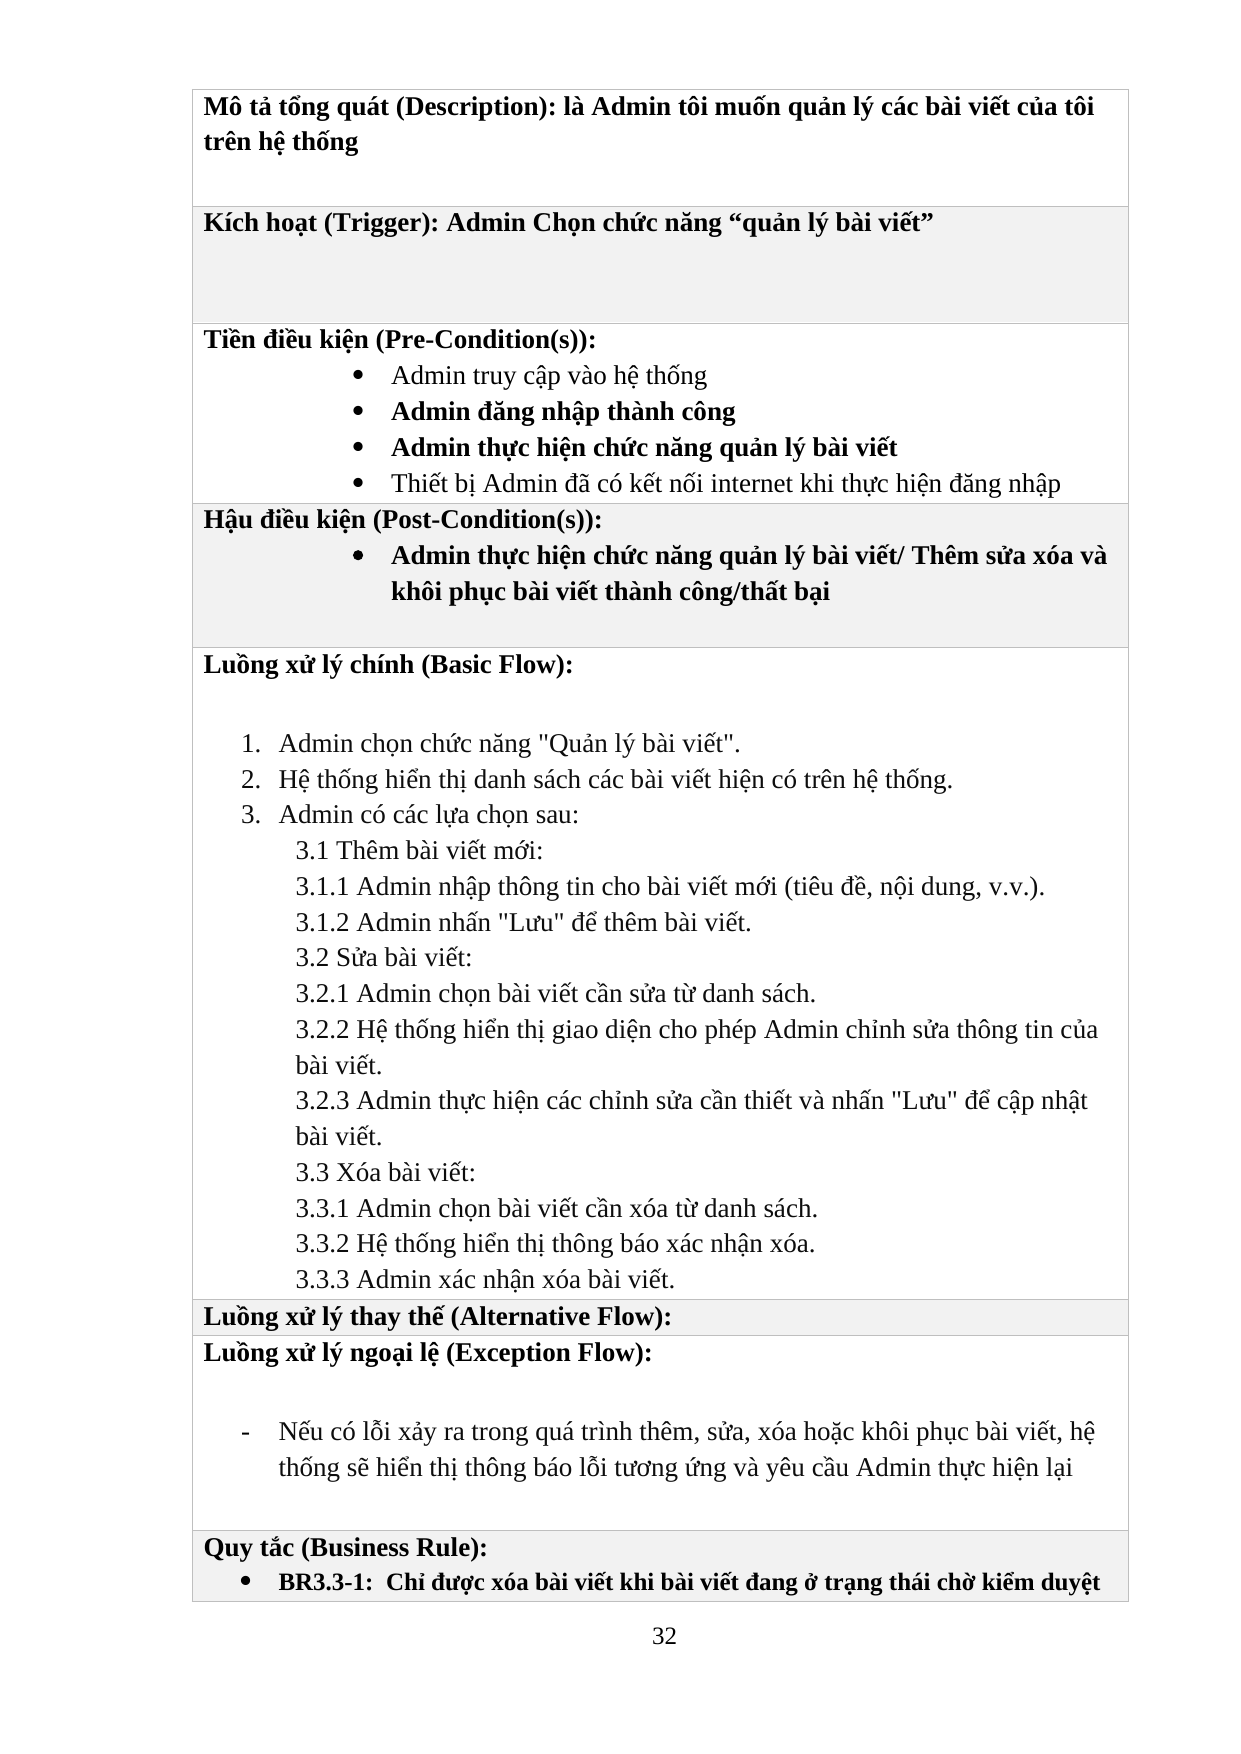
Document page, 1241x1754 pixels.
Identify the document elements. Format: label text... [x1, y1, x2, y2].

table_cell Tiền điều kiện (Pre-Condition(s)): Admin truy cập vào hệ thống Admin đăng nhập thành công Admin thực hiện chức năng quản lý bài viết Thiết bị Admin đã có kết nối internet khi thực hiện đăng nhập [193, 324, 1128, 503]
table_cell Quy tắc (Business Rule): BR3.3-1: Chỉ được xóa bài viết khi bài viết đang ở trạng thái chờ kiểm duyệt [193, 1531, 1128, 1601]
table_cell Luồng xử lý thay thế (Alternative Flow): [193, 1300, 1128, 1335]
table_cell Luồng xử lý chính (Basic Flow): Admin chọn chức năng "Quản lý bài viết". Hệ thống hiển thị danh sách các bài viết hiện có trên hệ thống. Admin có các lựa chọn sau: 3.1 Thêm bài viết mới: 3.1.1 Admin nhập thông tin cho bài viết mới (tiêu đề, nội dung, v.v.). 3.1.2 Admin nhấn "Lưu" để thêm bài viết. 3.2 Sửa bài viết: 3.2.1 Admin chọn bài viết cần sửa từ danh sách. 3.2.2 Hệ thống hiển thị giao diện cho phép Admin chỉnh sửa thông tin của bài viết. 3.2.3 Admin thực hiện các chỉnh sửa cần thiết và nhấn "Lưu" để cập nhật bài viết. 3.3 Xóa bài viết: 3.3.1 Admin chọn bài viết cần xóa từ danh sách. 3.3.2 Hệ thống hiển thị thông báo xác nhận xóa. 3.3.3 Admin xác nhận xóa bài viết. [193, 648, 1128, 1298]
table_cell Kích hoạt (Trigger): Admin Chọn chức năng “quản lý bài viết” [193, 207, 1128, 322]
table_cell Luồng xử lý ngoại lệ (Exception Flow): Nếu có lỗi xảy ra trong quá trình thêm, sửa, xóa hoặc khôi phục bài viết, hệ thống sẽ hiển thị thông báo lỗi tương ứng và yêu cầu Admin thực hiện lại [193, 1336, 1128, 1530]
table_cell Mô tả tổng quát (Description): là Admin tôi muốn quản lý các bài viết của tôi trên hệ thống [193, 90, 1128, 206]
table_cell Hậu điều kiện (Post-Condition(s)): Admin thực hiện chức năng quản lý bài viết/ Thêm sửa xóa và khôi phục bài viết thành công/thất bại [193, 504, 1128, 647]
